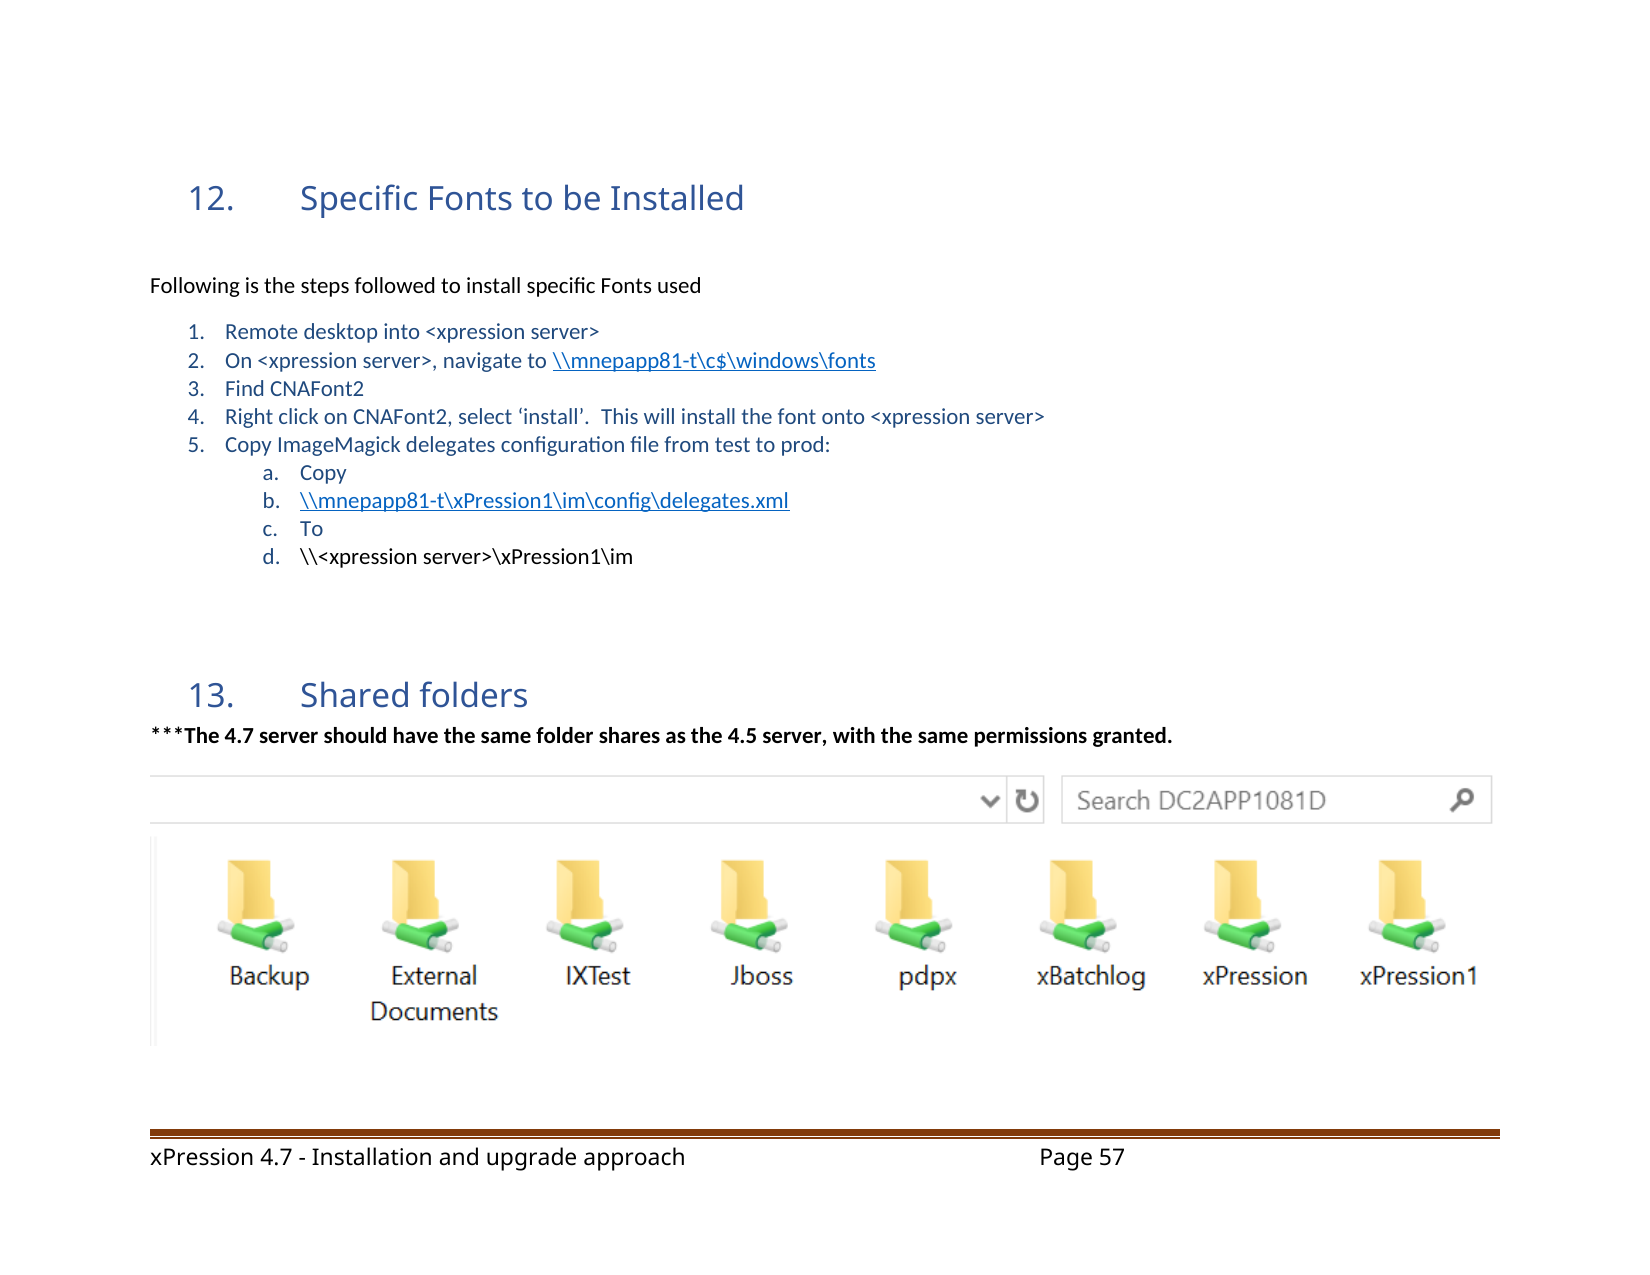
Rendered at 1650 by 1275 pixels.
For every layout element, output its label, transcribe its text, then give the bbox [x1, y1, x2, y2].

list On <xpression server>, navigate to \\mnepapp81-t\c$\windows\fonts [187, 346, 1500, 374]
list \\<xpression server>\xPression1\im [262, 542, 1500, 570]
text Following is the steps followed to install specific Fonts used [150, 271, 1500, 299]
text ***The 4.7 server should have the same folder shares as the 4.5 server, with the same permissions granted. [150, 721, 1500, 749]
list Right click on CNAFont2, select ‘install’. This will install the font onto <xpression server> [187, 402, 1500, 430]
list Find CNAFont2 [187, 374, 1500, 402]
list Remote desktop into <xpression server> [187, 318, 1500, 346]
list To [262, 514, 1500, 542]
subtitle Shared folders [187, 672, 1500, 717]
picture [150, 767, 1500, 1046]
subtitle Specific Fonts to be Installed [187, 175, 1500, 220]
list \\mnepapp81-t\xPression1\im\config\delegates.xml [262, 486, 1500, 514]
list Copy ImageMagick delegates configuration file from test to prod: [187, 430, 1500, 458]
list Copy [262, 458, 1500, 486]
